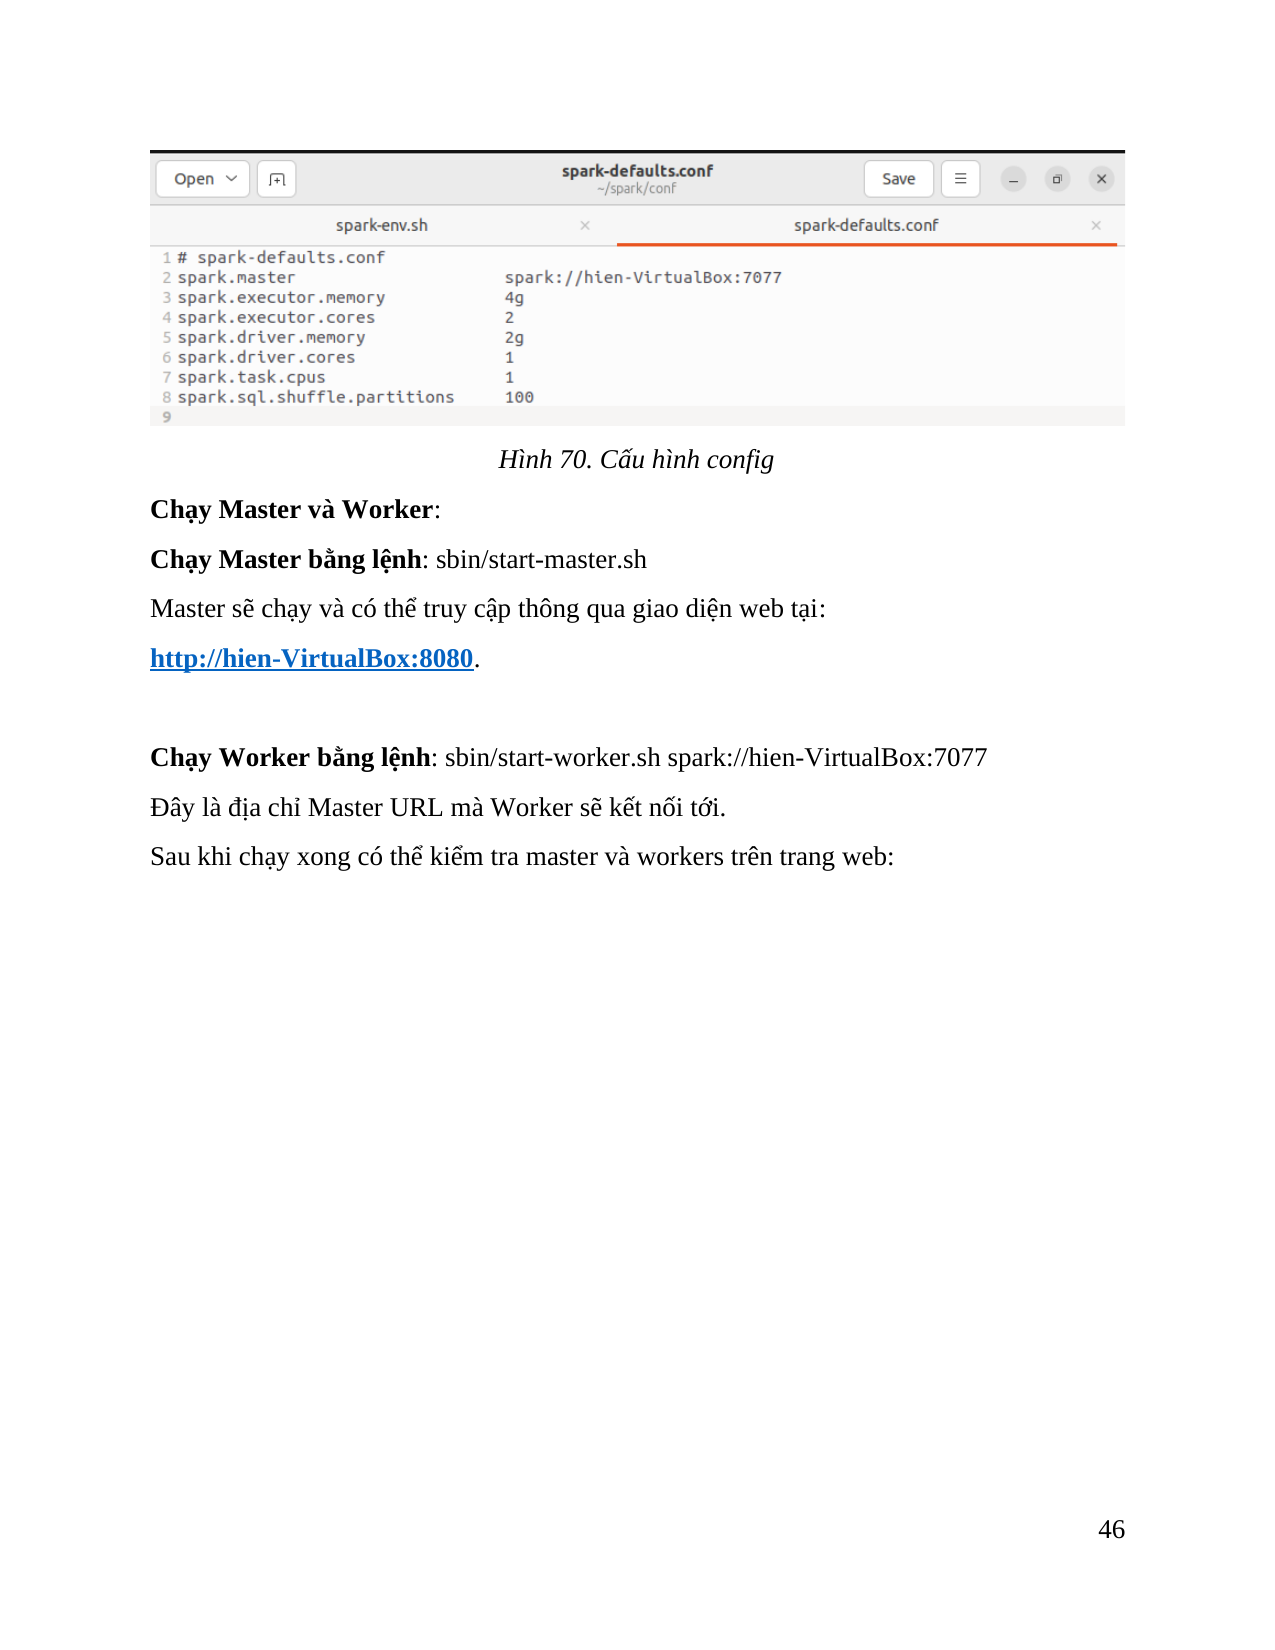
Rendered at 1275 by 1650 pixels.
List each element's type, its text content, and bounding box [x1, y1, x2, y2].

text Đây là địa chỉ Master URL mà Worker sẽ kết nối tới. [150, 791, 1125, 822]
text Hình 70. Cấu hình config [150, 443, 1125, 475]
text http://hien-VirtualBox:8080. [150, 642, 1125, 673]
text Chạy Master bằng lệnh: sbin/start-master.sh [150, 543, 1125, 574]
picture [150, 150, 1125, 426]
text Chạy Worker bằng lệnh: sbin/start-worker.sh spark://hien-VirtualBox:7077 [150, 741, 1125, 772]
text Chạy Master và Worker: [150, 493, 1125, 524]
text Sau khi chạy xong có thể kiểm tra master và workers trên trang web: [150, 840, 1125, 871]
text Master sẽ chạy và có thể truy cập thông qua giao diện web tại: [150, 592, 1125, 623]
